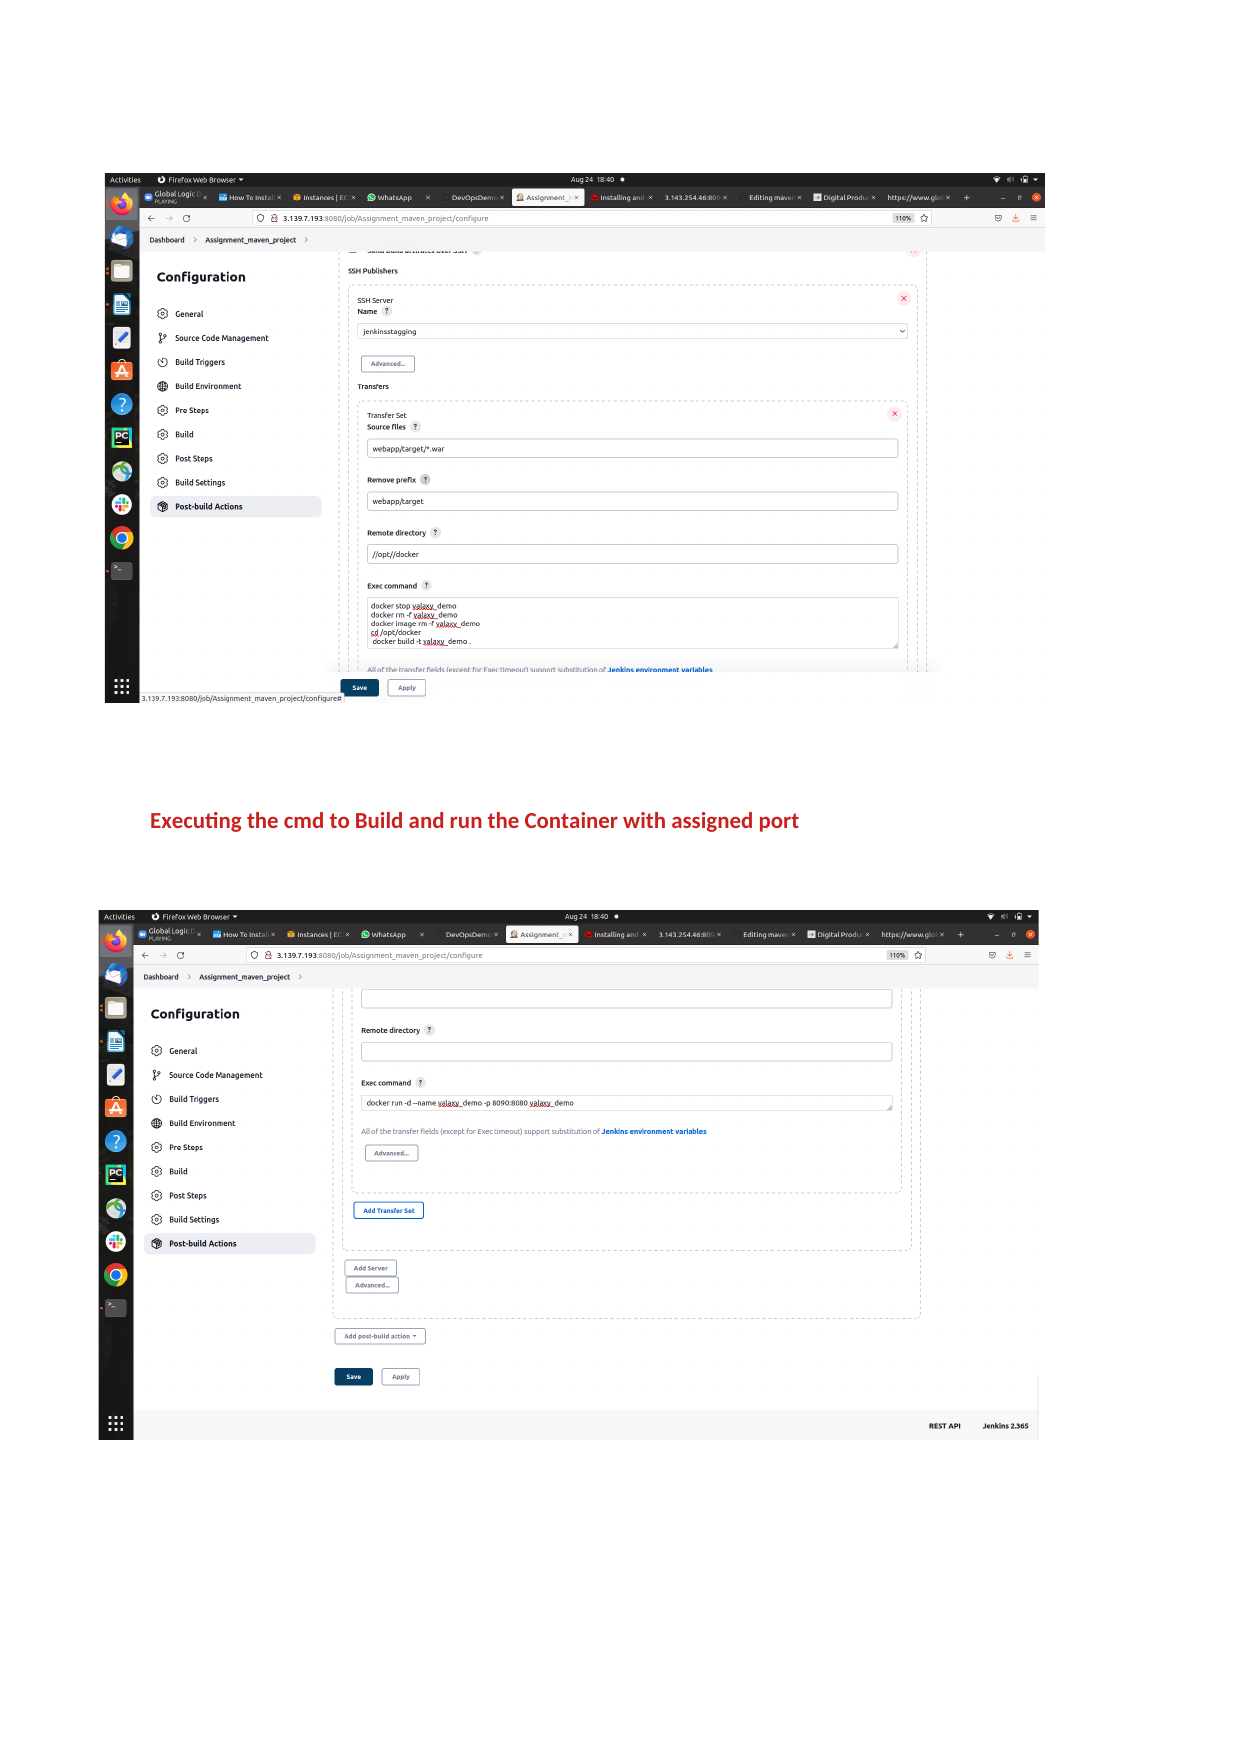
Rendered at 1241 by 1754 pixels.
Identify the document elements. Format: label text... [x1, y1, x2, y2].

picture [98, 910, 1039, 1440]
text Executing the cmd to Build and run the Container with assigned port [150, 806, 1090, 834]
picture [104, 173, 1045, 703]
